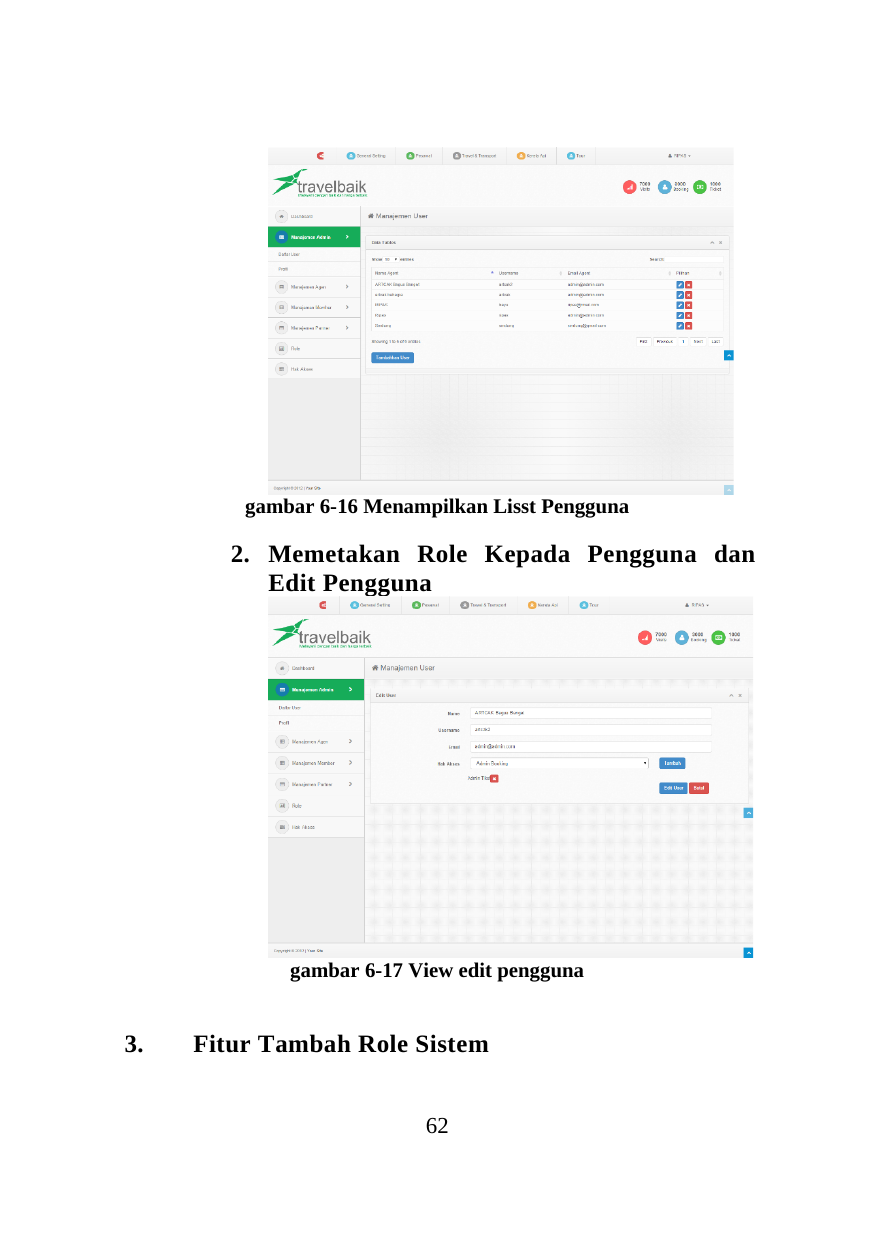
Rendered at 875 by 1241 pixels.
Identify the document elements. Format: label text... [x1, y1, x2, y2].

picture [268, 596, 754, 958]
picture [268, 147, 734, 495]
subtitle Fitur Tambah Role Sistem [118, 1029, 756, 1058]
subtitle Memetakan Role Kepada Pengguna dan Edit Pengguna [231, 539, 756, 597]
